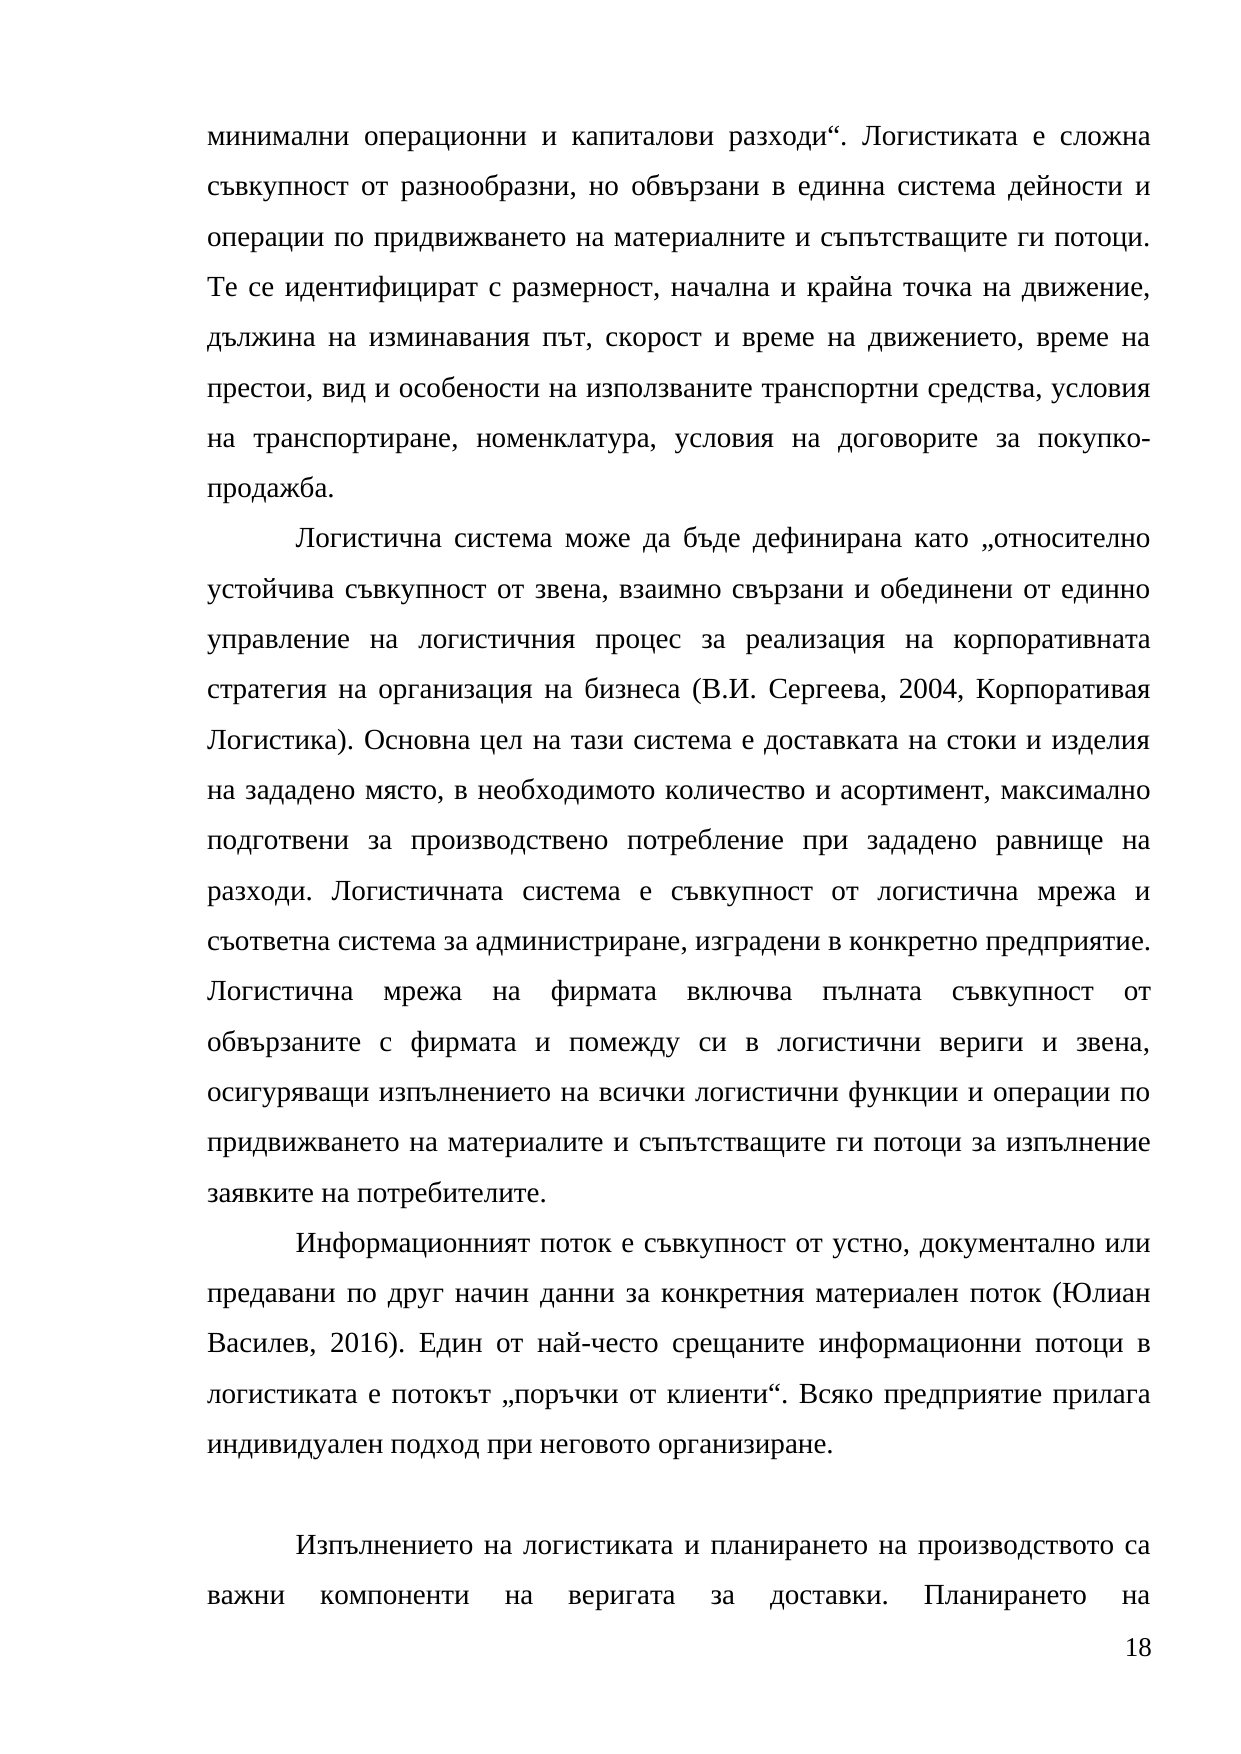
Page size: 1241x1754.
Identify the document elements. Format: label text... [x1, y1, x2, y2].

text Логистична система може да бъде дефинирана като „относително устойчива съвкупност от звена, взаимно свързани и обединени от единно управление на логистичния процес за реализация на корпоративната стратегия на организация на бизнеса (В.И. Сергеева, 2004, Корпоративая Логистика). Основна цел на тази система е доставката на стоки и изделия на зададено място, в необходимото количество и асортимент, максимално подготвени за производствено потребление при зададено равнище на разходи. Логистичната система е съвкупност от логистична мрежа и съответна система за администриране, изградени в конкретно предприятие. Логистична мрежа на фирмата включва пълната съвкупност от обвързаните с фирмата и помежду си в логистични вериги и звена, осигуряващи изпълнението на всички логистични функции и операции по придвижването на материалите и съпътстващите ги потоци за изпълнение заявките на потребителите. [207, 521, 1152, 1208]
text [207, 118, 1152, 504]
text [207, 1527, 1152, 1611]
text Информационният поток е съвкупност от устно, документално или предавани по друг начин данни за конкретния материален поток (Юлиан Василев, 2016). Един от най-често срещаните информационни потоци в логистиката е потокът „поръчки от клиенти“. Всяко предприятие прилага индивидуален подход при неговото организиране. [207, 1225, 1152, 1460]
